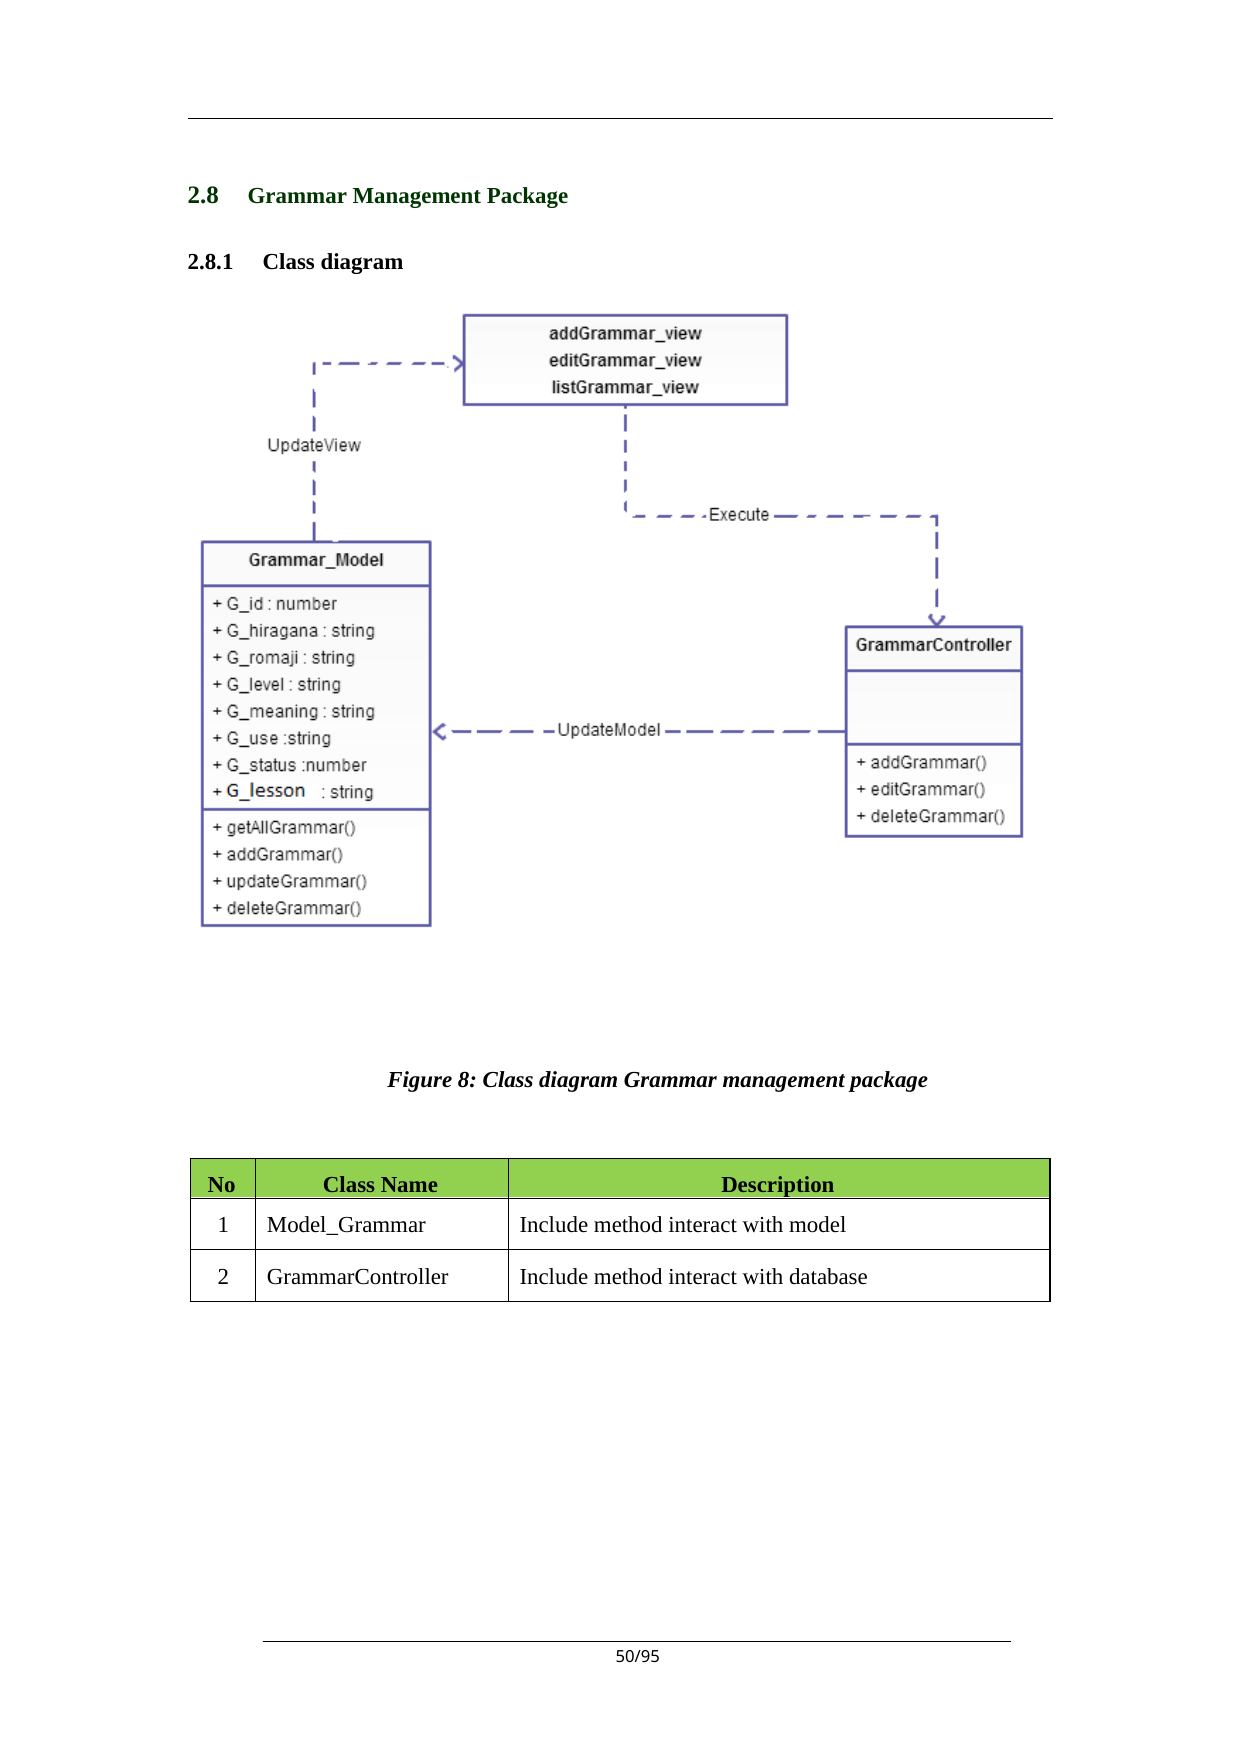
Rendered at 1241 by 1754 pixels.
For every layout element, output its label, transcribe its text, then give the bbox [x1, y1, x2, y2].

table_header Description [509, 1159, 1049, 1197]
table_cell Model_Grammar [256, 1199, 508, 1249]
table_cell Include method interact with database [509, 1250, 1049, 1301]
table_cell 2 [191, 1250, 255, 1301]
table_header Class Name [256, 1159, 508, 1197]
table_cell Include method interact with model [509, 1199, 1049, 1249]
picture [187, 300, 1053, 988]
table_cell 1 [191, 1199, 255, 1249]
table_cell GrammarController [256, 1250, 508, 1301]
table_header No [191, 1159, 255, 1197]
subtitle Class diagram [187, 248, 1053, 274]
text Figure 8: Class diagram Grammar management package [262, 1066, 1053, 1092]
subtitle Grammar Management Package [187, 180, 1053, 209]
